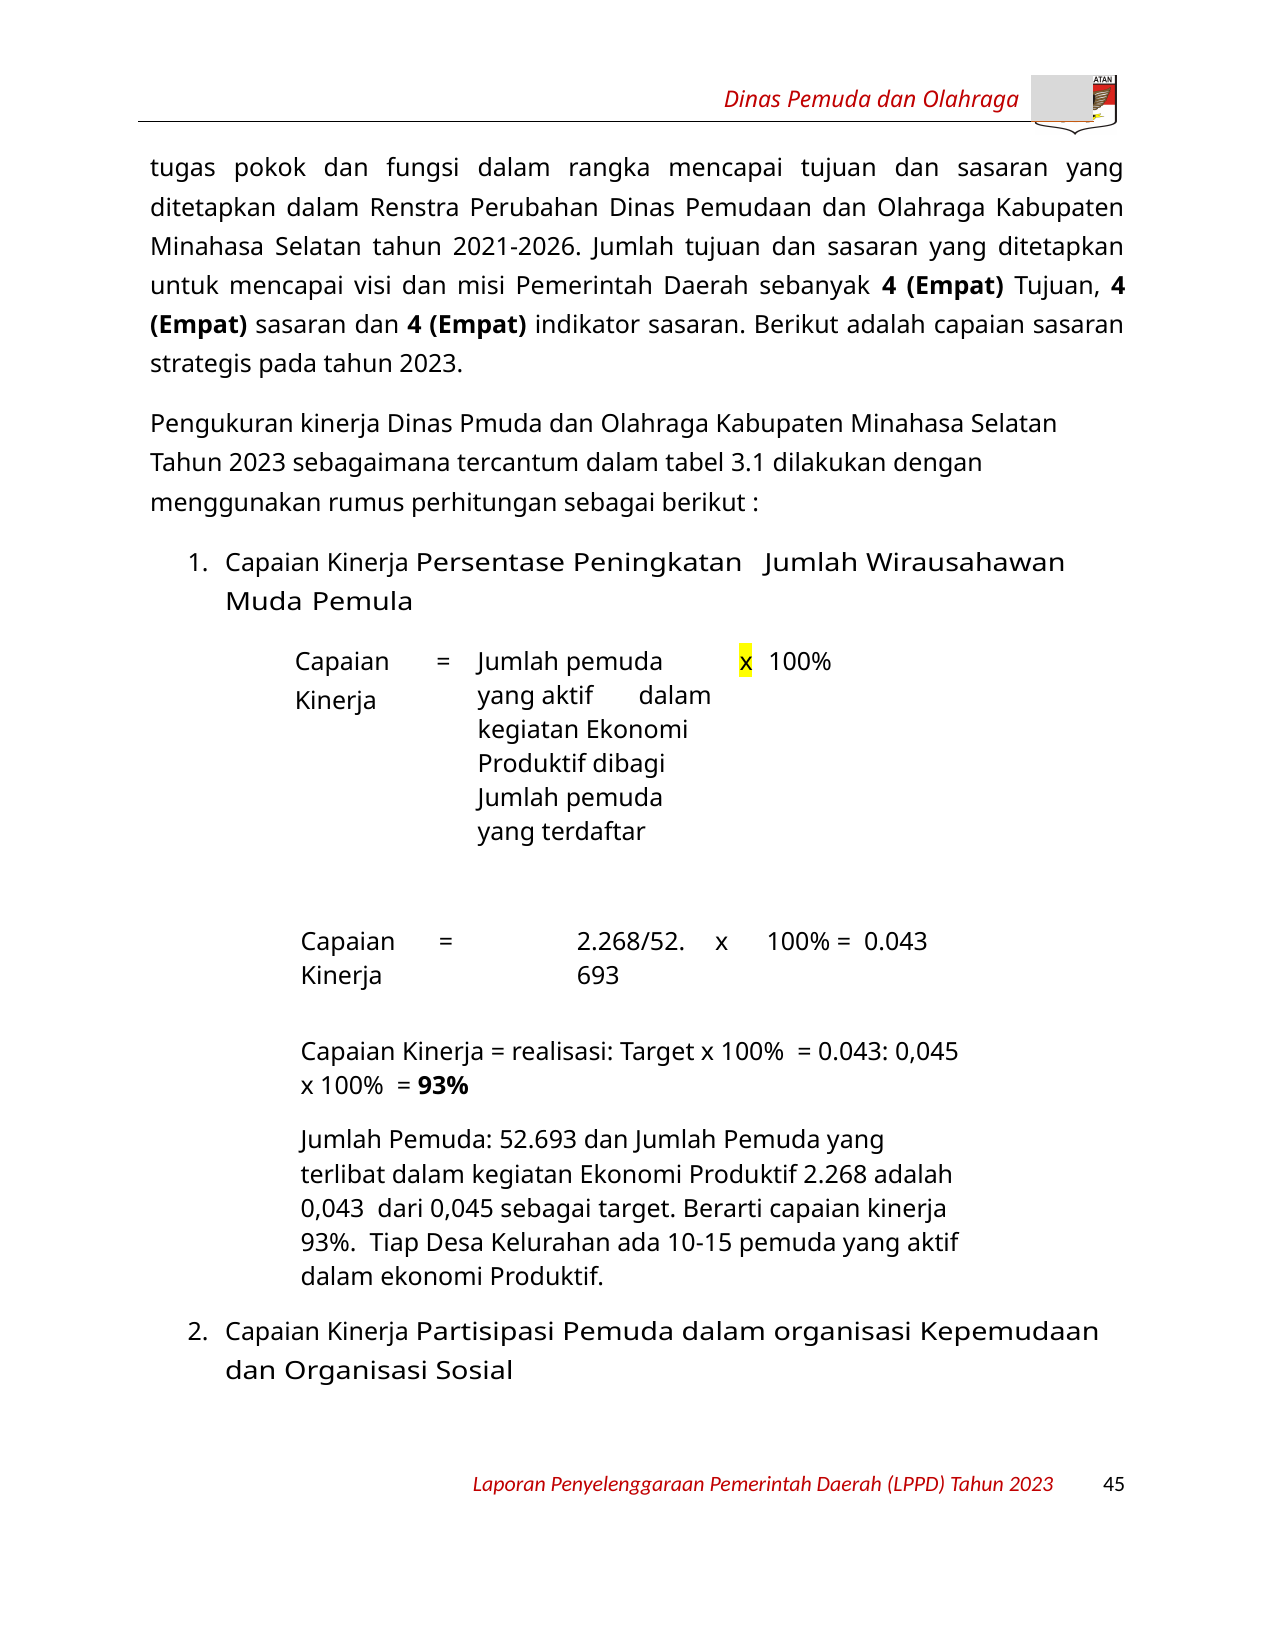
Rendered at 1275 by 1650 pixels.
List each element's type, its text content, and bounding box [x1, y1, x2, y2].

table_header 100% [757, 643, 898, 868]
list Capaian Kinerja Persentase Peningkatan Jumlah Wirausahawan Muda Pemula [187, 544, 1125, 617]
table_header Capaian Kinerja [283, 643, 425, 868]
table_header = [425, 643, 466, 868]
table_header x [728, 643, 757, 868]
table_header Jumlah pemuda yang aktif dalam kegiatan Ekonomi Produktif dibagi Jumlah pemuda yang terdaftar [466, 643, 728, 868]
table_cell [283, 869, 992, 1313]
text Pengukuran kinerja Dinas Pmuda dan Olahraga Kabupaten Minahasa Selatan Tahun 2023 sebagaimana tercantum dalam tabel 3.1 dilakukan dengan menggunakan rumus perhitungan sebagai berikut : [150, 406, 1125, 518]
list Capaian Kinerja Partisipasi Pemuda dalam organisasi Kepemudaan dan Organisasi Sosial [187, 1313, 1125, 1387]
picture [1034, 75, 1117, 135]
